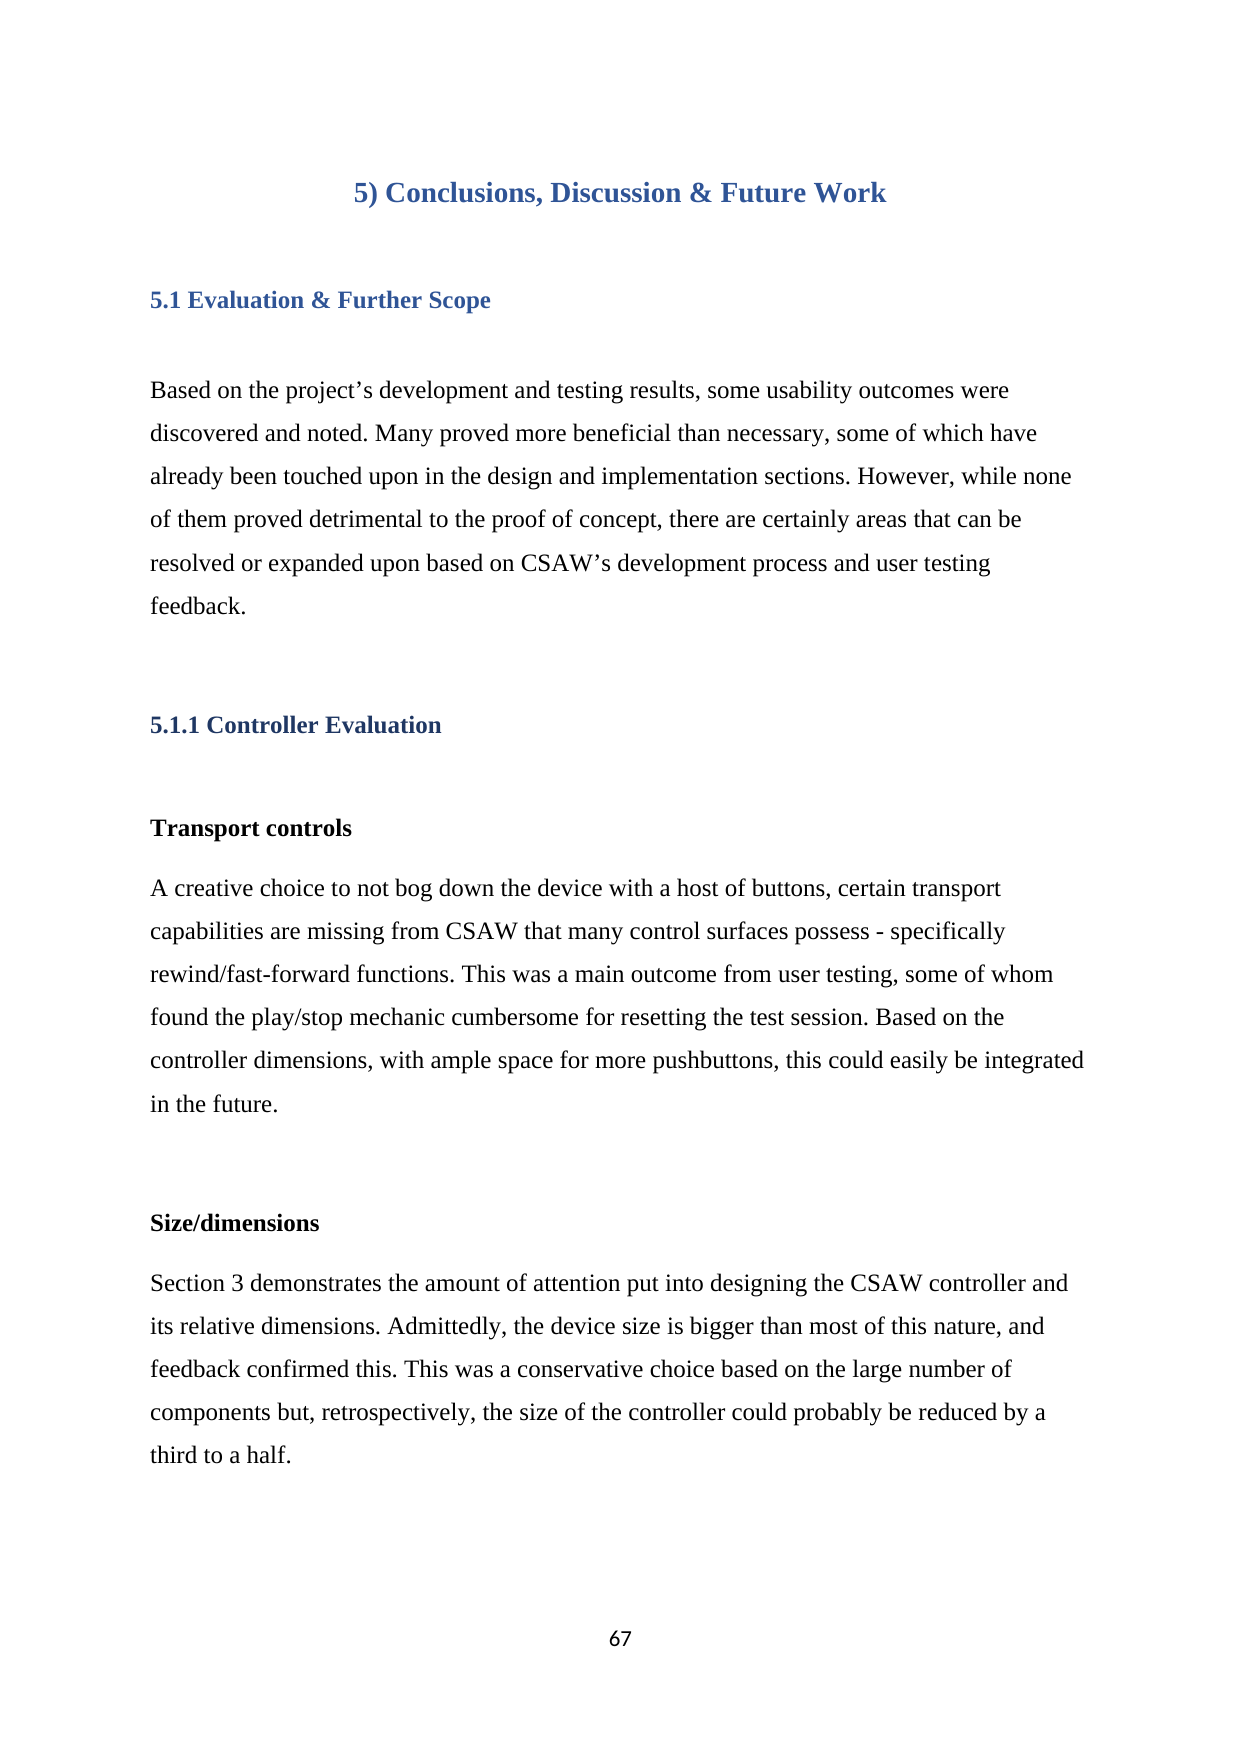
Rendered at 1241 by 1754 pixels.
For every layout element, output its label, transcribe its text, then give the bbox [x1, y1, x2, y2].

text Size/dimensions [150, 1208, 1090, 1237]
subtitle 5) Conclusions, Discussion & Future Work [150, 175, 1090, 208]
text Section 3 demonstrates the amount of attention put into designing the CSAW controller and its relative dimensions. Admittedly, the device size is bigger than most of this nature, and feedback confirmed this. This was a conservative choice based on the large number of components but, retrospectively, the size of the controller could probably be reduced by a third to a half. [150, 1268, 1090, 1469]
text Based on the project’s development and testing results, some usability outcomes were discovered and noted. Many proved more beneficial than necessary, some of which have already been touched upon in the design and implementation sections. However, while none of them proved detrimental to the proof of concept, there are certainly areas that can be resolved or expanded upon based on CSAW’s development process and user testing feedback. [150, 375, 1090, 619]
subtitle 5.1 Evaluation & Further Scope [150, 285, 1090, 314]
text Transport controls [150, 813, 1090, 842]
text A creative choice to not bog down the device with a host of buttons, certain transport capabilities are missing from CSAW that many control surfaces possess - specifically rewind/fast-forward functions. This was a main outcome from user testing, some of whom found the play/stop mechanic cumbersome for resetting the test session. Based on the controller dimensions, with ample space for more pushbuttons, this could easily be integrated in the future. [150, 873, 1090, 1117]
subtitle 5.1.1 Controller Evaluation [150, 710, 1090, 739]
